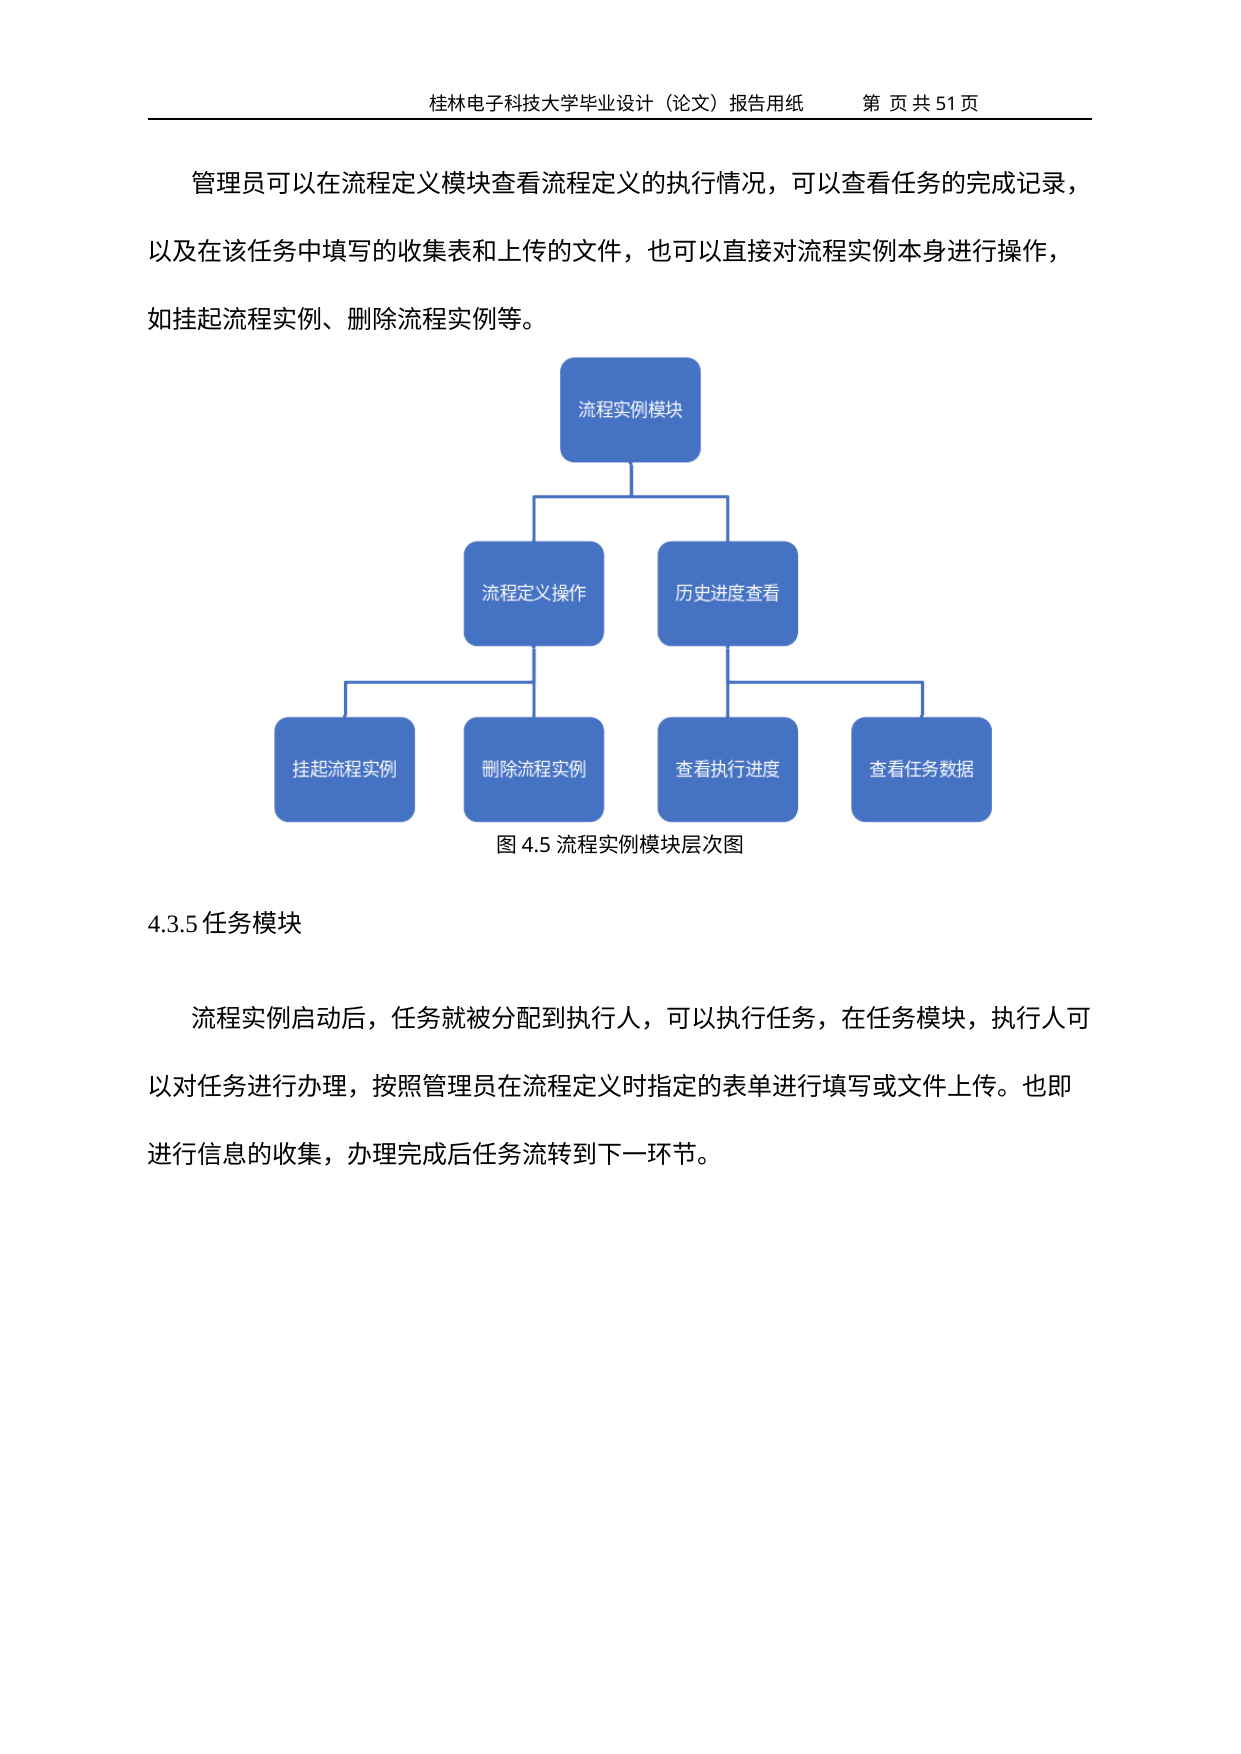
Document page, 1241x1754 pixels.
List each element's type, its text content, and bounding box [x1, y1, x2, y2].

text 图4.5 流程实例模块层次图 [148, 827, 1092, 861]
text 管理员可以在流程定义模块查看流程定义的执行情况，可以查看任务的完成记录，以及在该任务中填写的收集表和上传的文件，也可以直接对流程实例本身进行操作，如挂起流程实例、删除流程实例等。 [148, 148, 1092, 351]
text 流程实例启动后，任务就被分配到执行人，可以执行任务，在任务模块，执行人可以对任务进行办理，按照管理员在流程定义时指定的表单进行填写或文件上传。也即进行信息的收集，办理完成后任务流转到下一环节。 [148, 983, 1092, 1187]
subtitle 4.3.5任务模块 [148, 888, 1092, 956]
